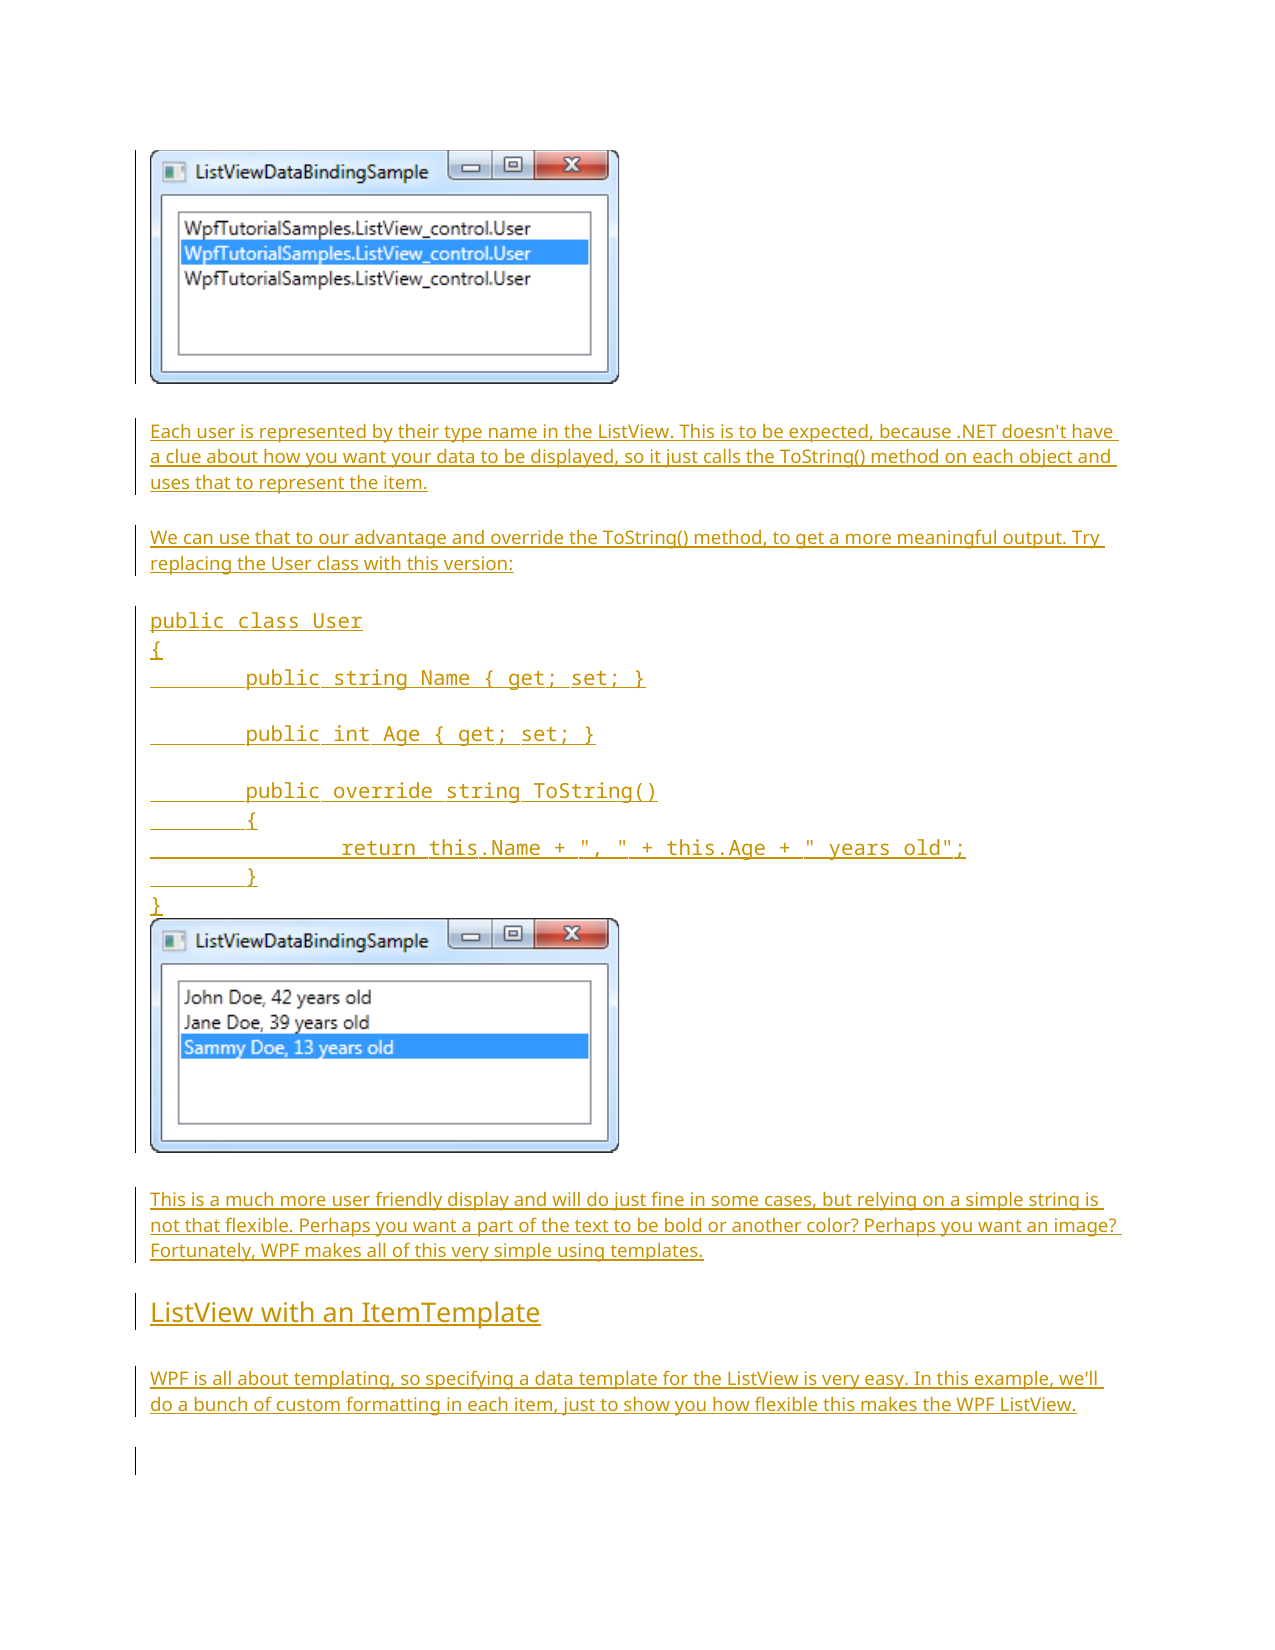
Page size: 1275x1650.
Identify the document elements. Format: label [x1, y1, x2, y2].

picture [150, 150, 620, 384]
picture [150, 918, 620, 1153]
